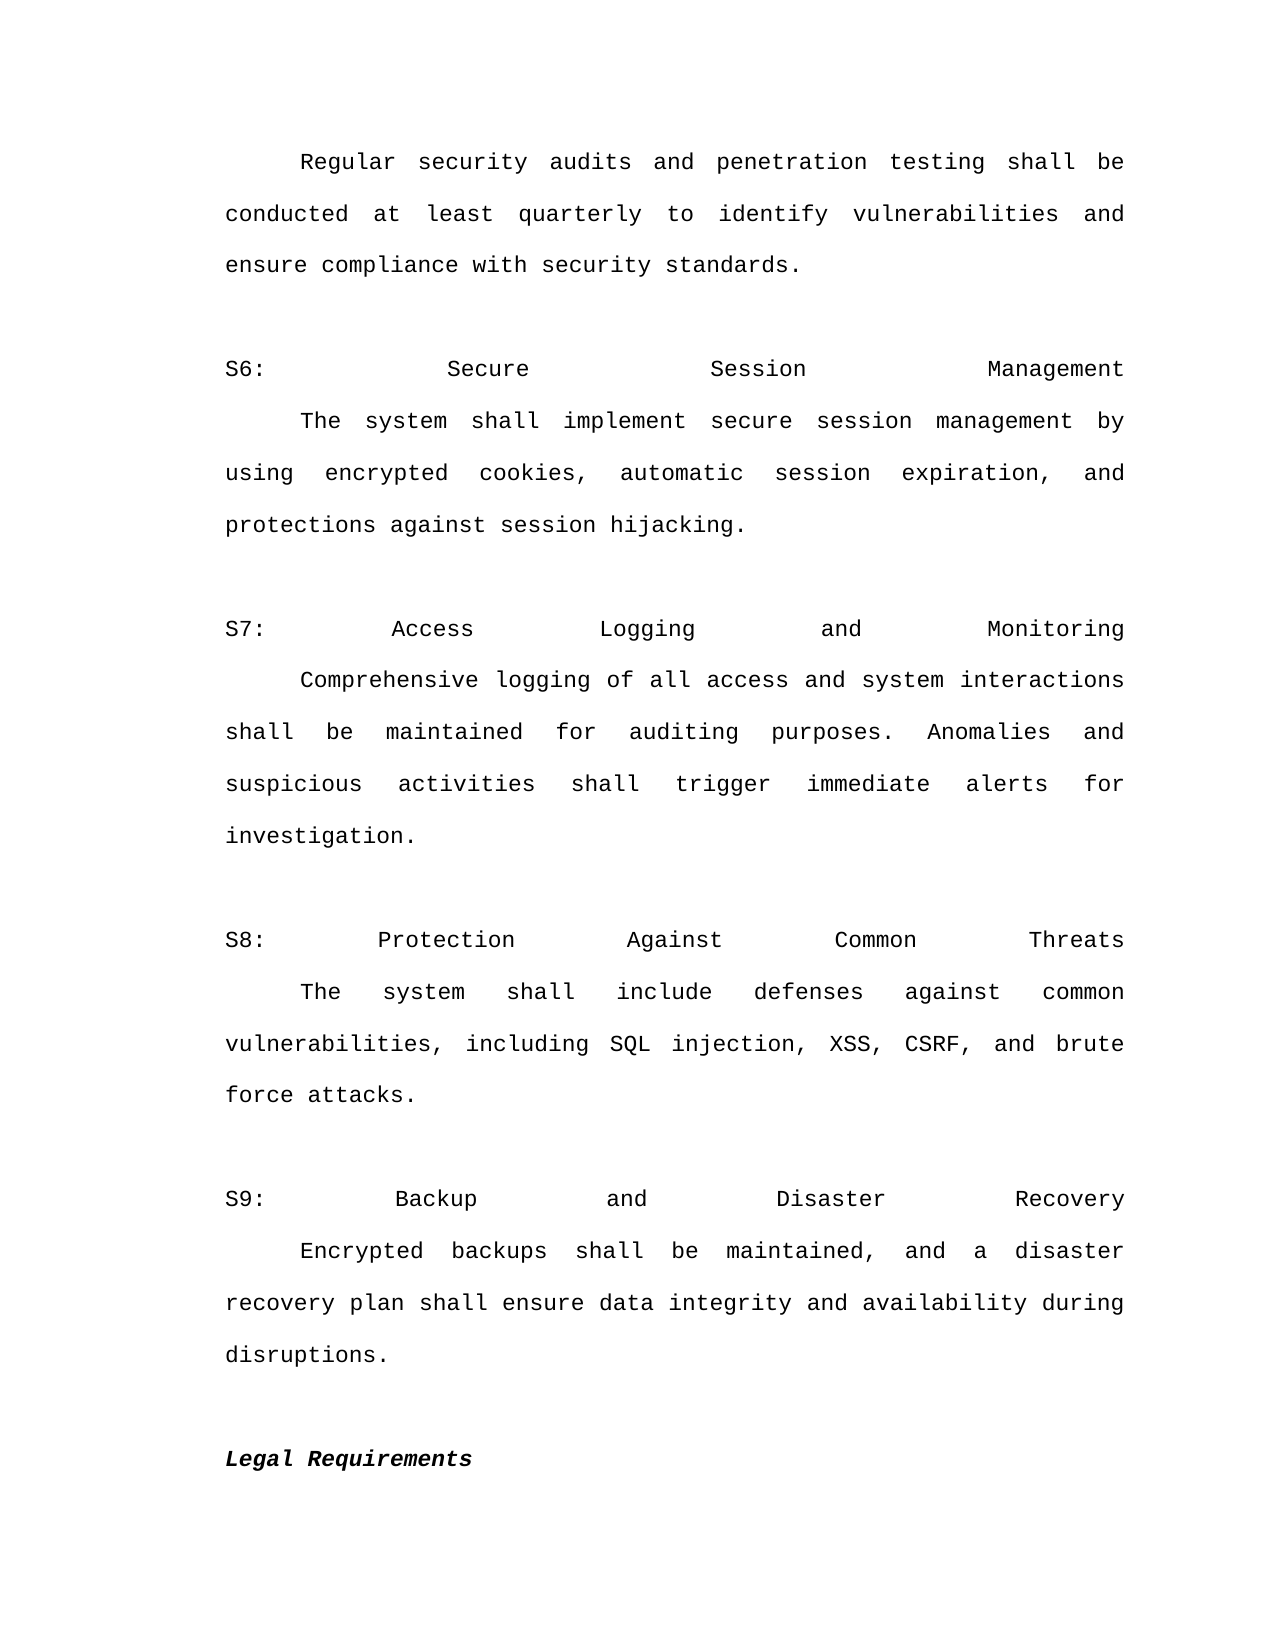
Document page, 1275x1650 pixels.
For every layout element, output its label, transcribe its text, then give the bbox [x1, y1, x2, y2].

text Regular security audits and penetration testing shall be conducted at least quarterly to identify vulnerabilities and ensure compliance with security standards. [225, 150, 1125, 280]
text Legal Requirements [225, 1447, 1125, 1473]
text S6: Secure Session Management The system shall implement secure session management by using encrypted cookies, automatic session expiration, and protections against session hijacking. [225, 357, 1125, 539]
text S7: Access Logging and Monitoring Comprehensive logging of all access and system interactions shall be maintained for auditing purposes. Anomalies and suspicious activities shall trigger immediate alerts for investigation. [225, 617, 1125, 850]
text S8: Protection Against Common Threats The system shall include defenses against common vulnerabilities, including SQL injection, XSS, CSRF, and brute force attacks. [225, 928, 1125, 1110]
text S9: Backup and Disaster Recovery Encrypted backups shall be maintained, and a disaster recovery plan shall ensure data integrity and availability during disruptions. [225, 1187, 1125, 1369]
